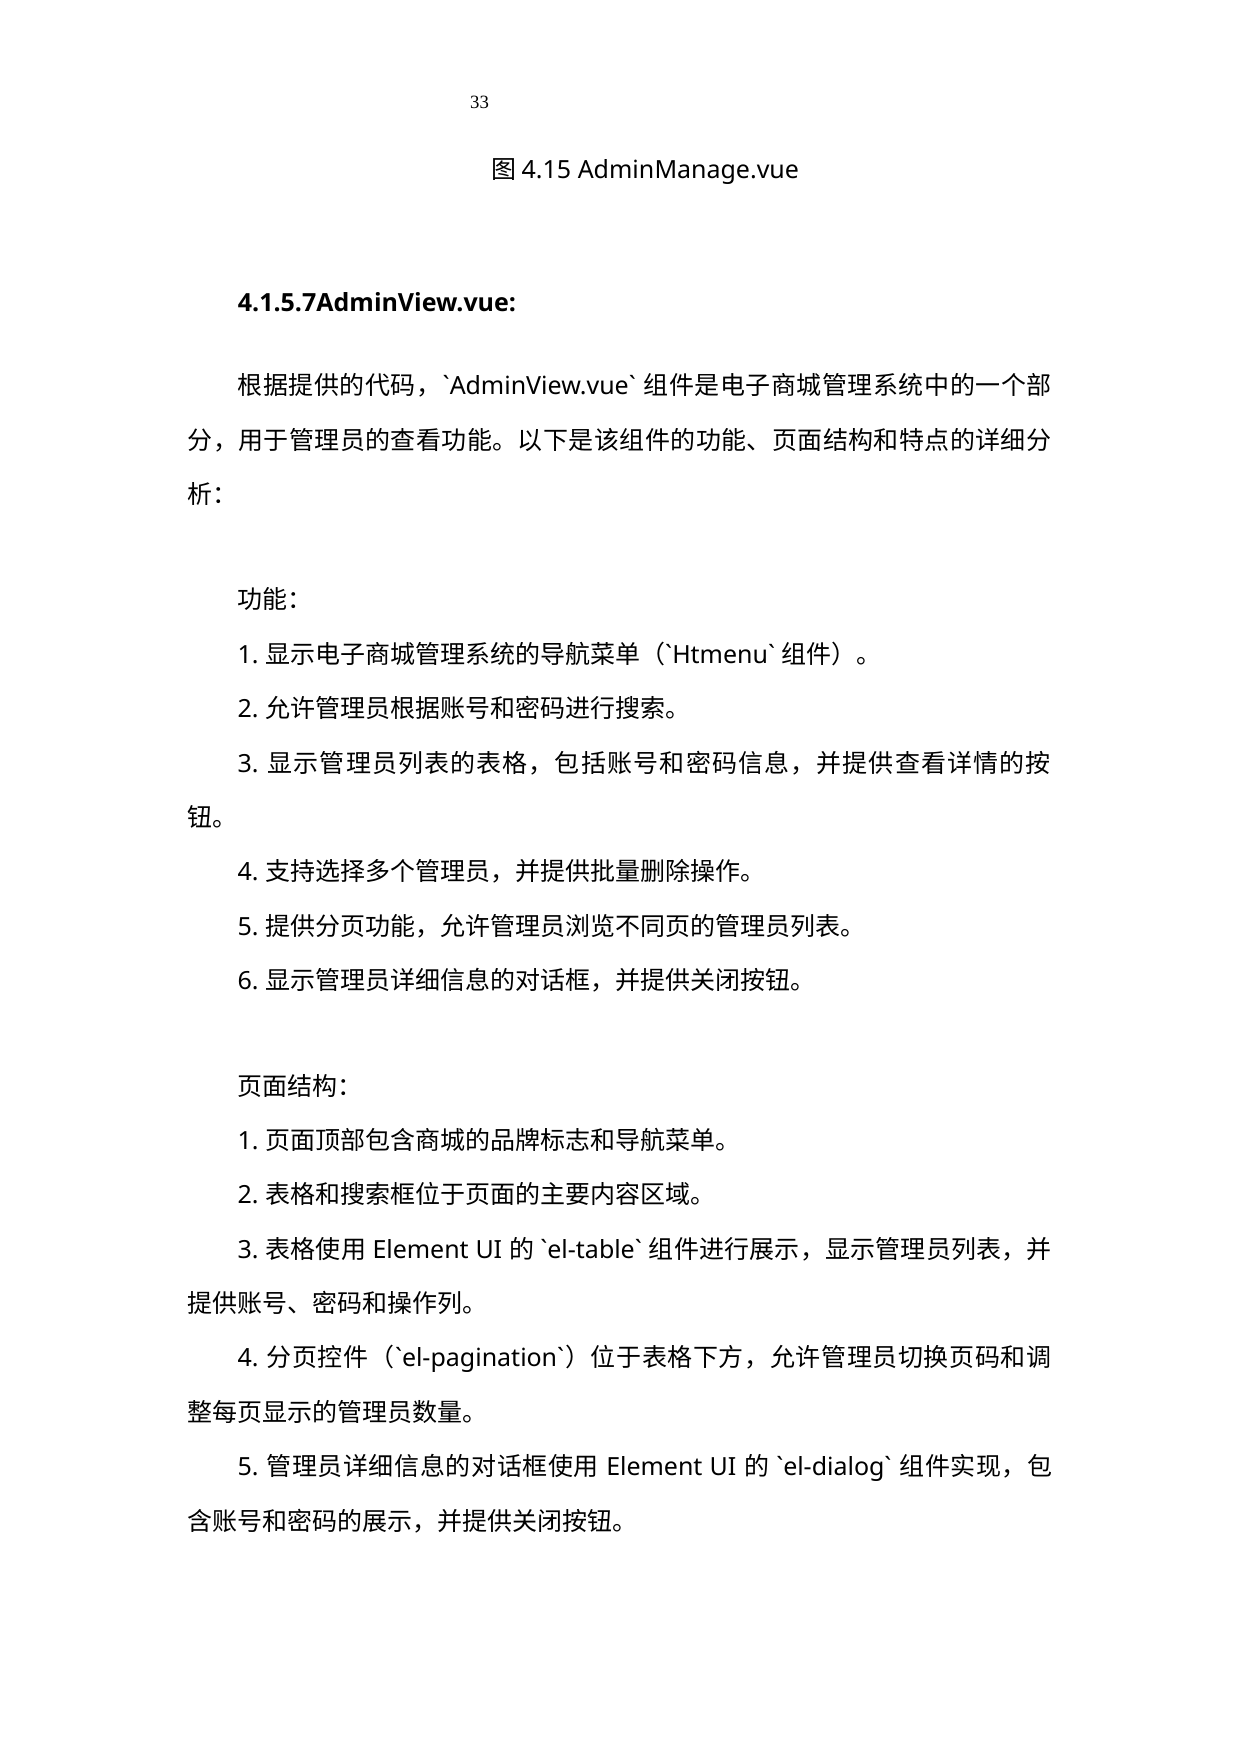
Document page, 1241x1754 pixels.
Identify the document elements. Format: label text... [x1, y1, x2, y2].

text 5. 提供分页功能，允许管理员浏览不同页的管理员列表。 [187, 906, 1053, 942]
text 功能： [187, 580, 1053, 616]
text 3. 显示管理员列表的表格，包括账号和密码信息，并提供查看详情的按钮。 [187, 743, 1053, 834]
text 5. 管理员详细信息的对话框使用 Element UI 的 `el-dialog` 组件实现，包含账号和密码的展示，并提供关闭按钮。 [187, 1447, 1053, 1537]
text 2. 表格和搜索框位于页面的主要内容区域。 [187, 1175, 1053, 1211]
subtitle 4.1.5.7AdminView.vue: [187, 284, 1053, 319]
text 1. 显示电子商城管理系统的导航菜单（`Htmenu` 组件）。 [187, 634, 1053, 671]
text 6. 显示管理员详细信息的对话框，并提供关闭按钮。 [187, 961, 1053, 997]
text 页面结构： [187, 1066, 1053, 1102]
text 根据提供的代码，`AdminView.vue` 组件是电子商城管理系统中的一个部分，用于管理员的查看功能。以下是该组件的功能、页面结构和特点的详细分析： [187, 366, 1053, 511]
text 3. 表格使用 Element UI 的 `el-table` 组件进行展示，显示管理员列表，并提供账号、密码和操作列。 [187, 1229, 1053, 1320]
text 4. 支持选择多个管理员，并提供批量删除操作。 [187, 852, 1053, 888]
text 2. 允许管理员根据账号和密码进行搜索。 [187, 689, 1053, 725]
text 1. 页面顶部包含商城的品牌标志和导航菜单。 [187, 1120, 1053, 1157]
text 4. 分页控件（`el-pagination`）位于表格下方，允许管理员切换页码和调整每页显示的管理员数量。 [187, 1338, 1053, 1428]
text 图4.15 AdminManage.vue [187, 150, 1053, 186]
